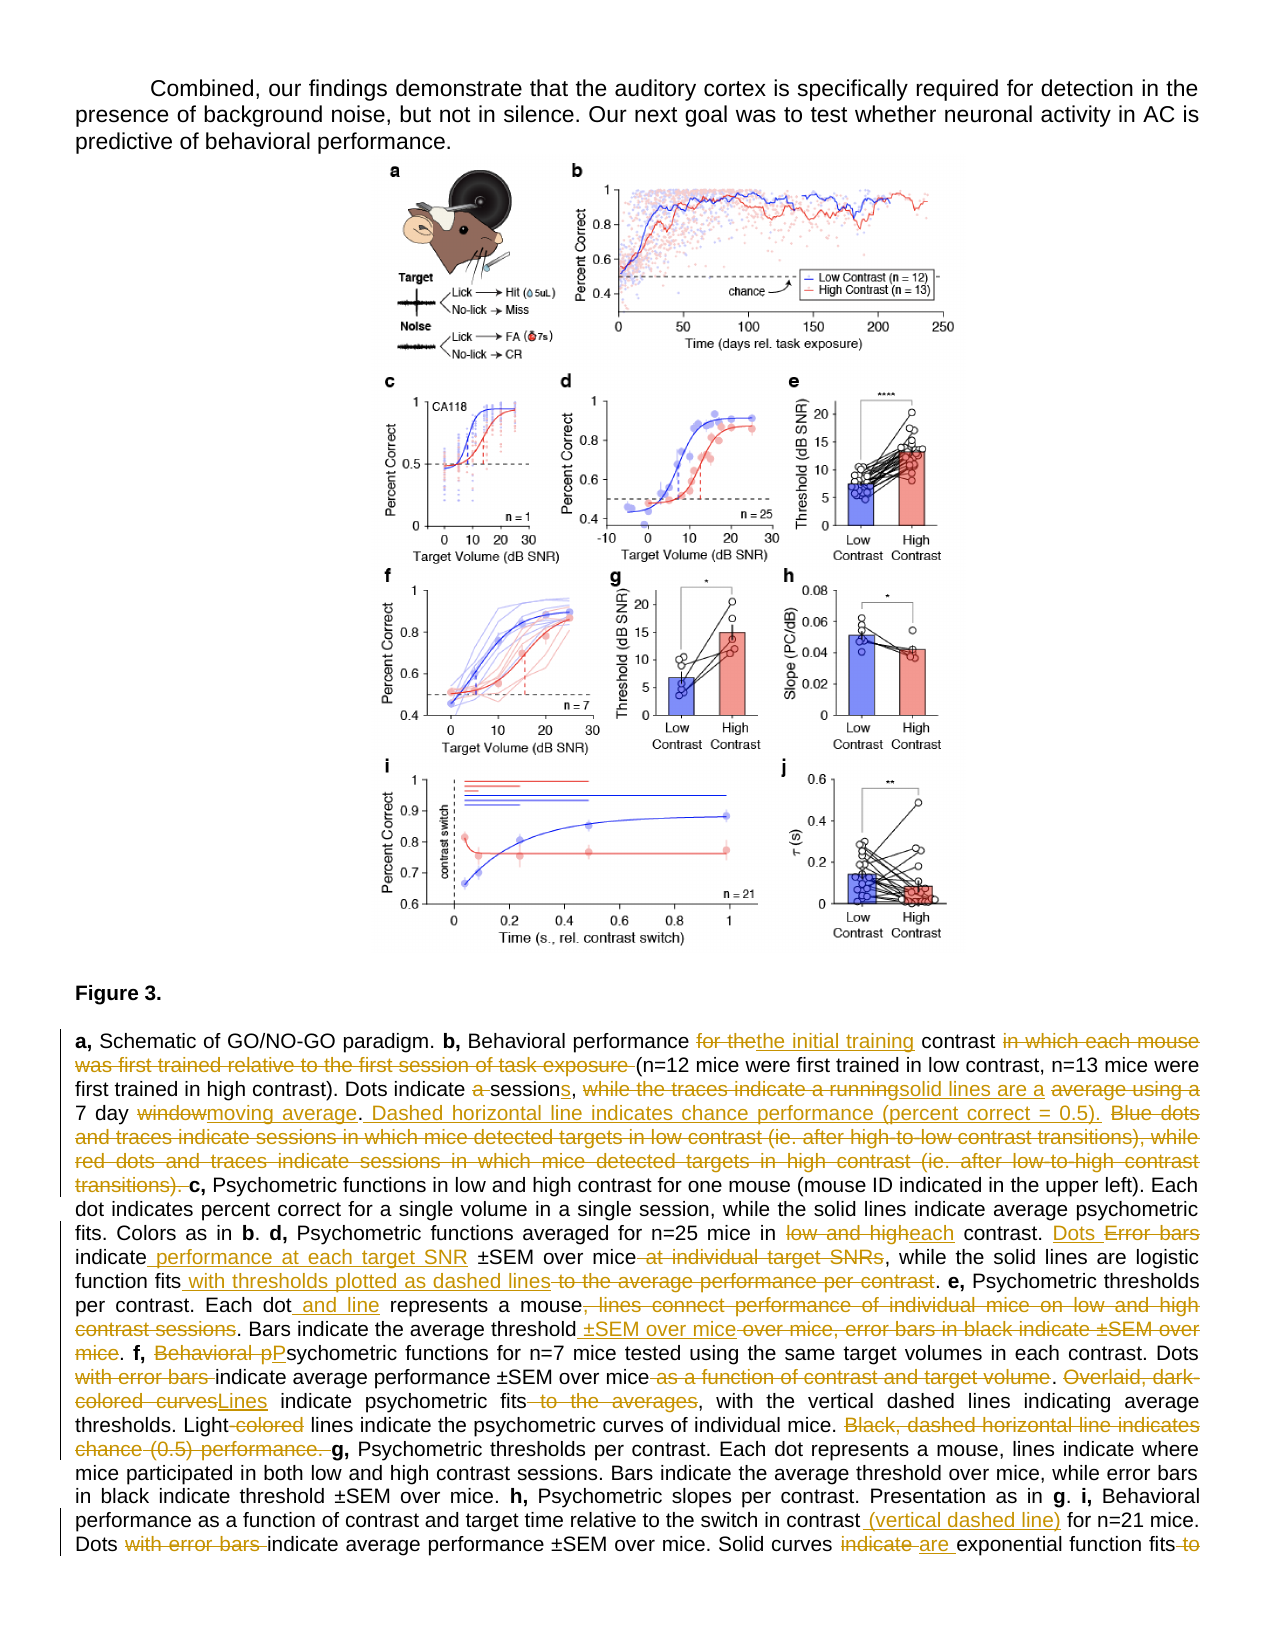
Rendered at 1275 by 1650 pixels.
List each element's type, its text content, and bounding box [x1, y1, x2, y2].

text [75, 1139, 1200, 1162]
text Combined, our findings demonstrate that the auditory cortex is specifically required for detection in the presence of background noise, but not in silence. Our next goal was to test whether neuronal activity in AC is predictive of behavioral performance. [75, 75, 1200, 154]
text Figure 3. [75, 981, 1200, 1005]
picture [371, 154, 967, 953]
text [75, 1163, 1200, 1556]
